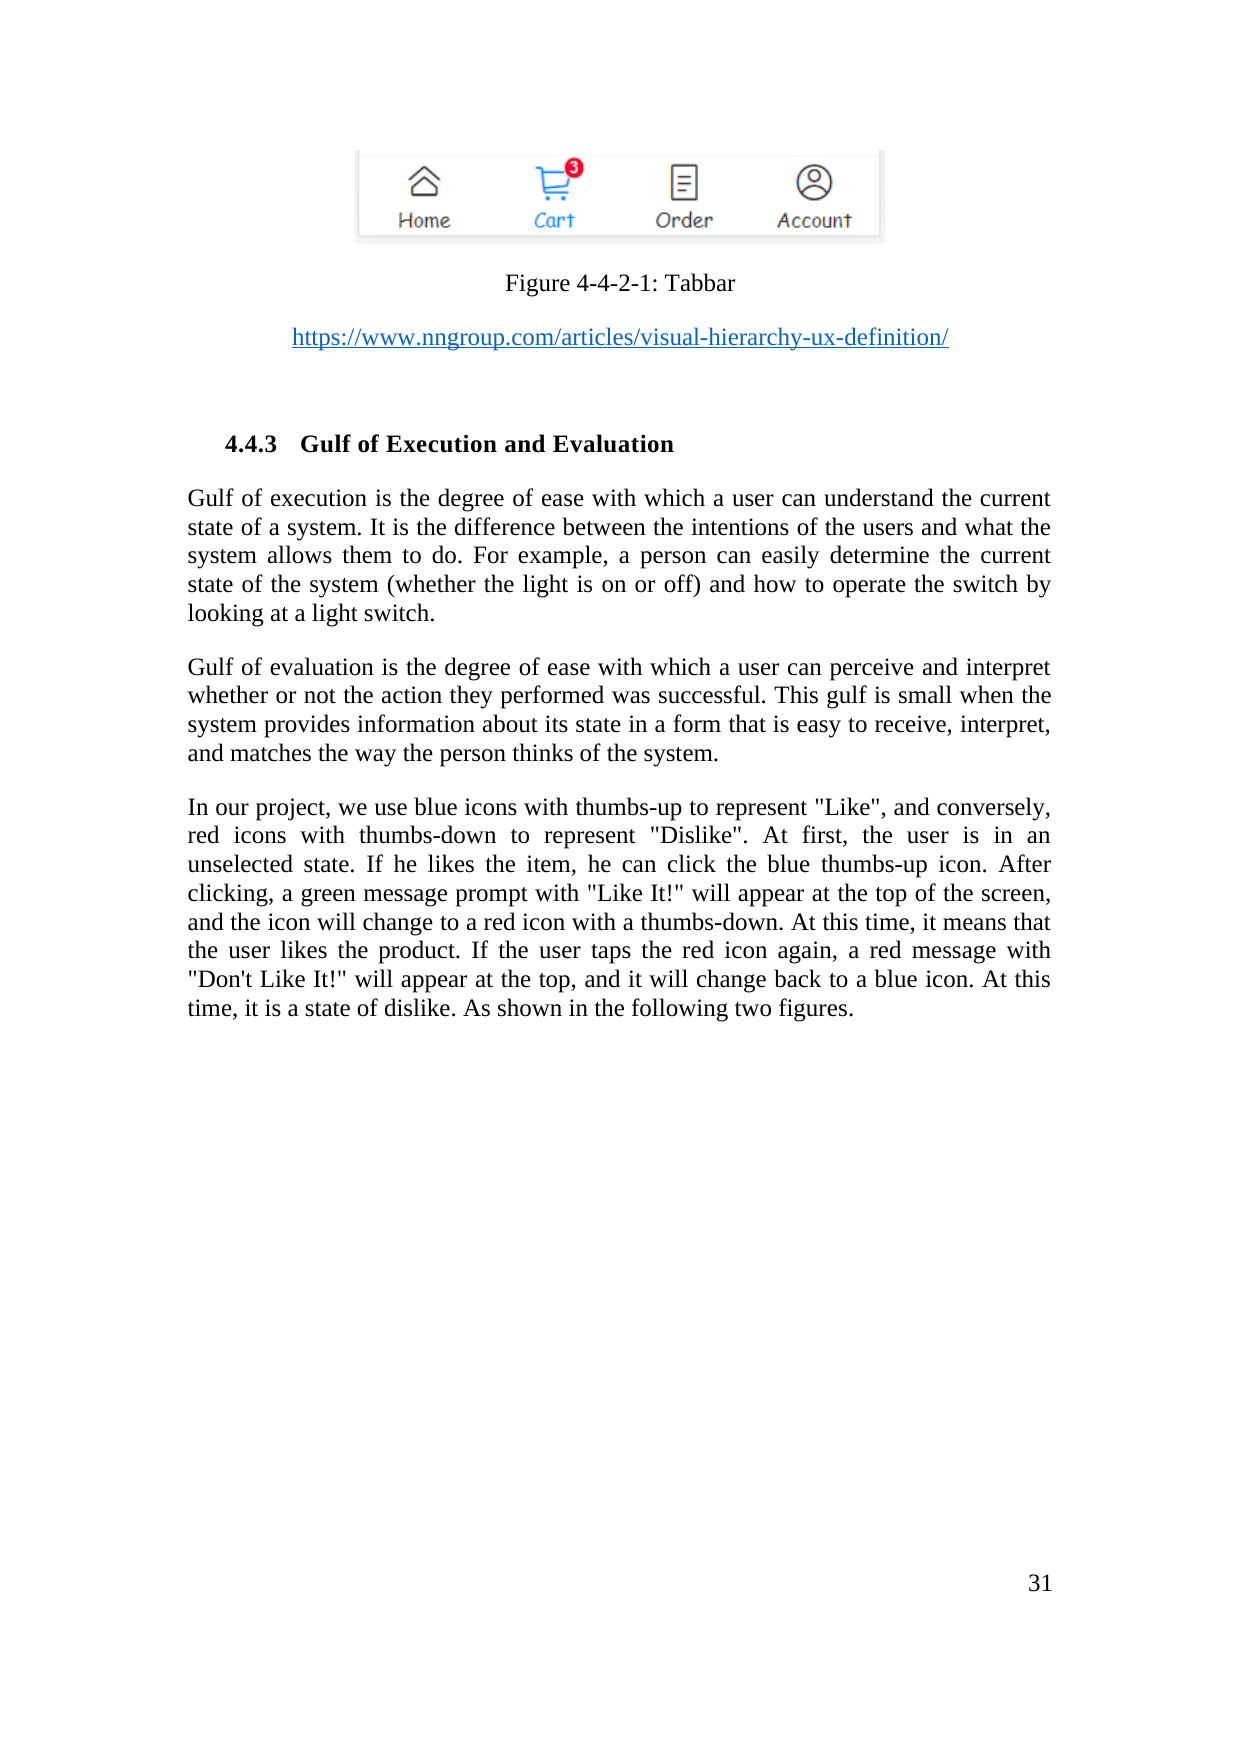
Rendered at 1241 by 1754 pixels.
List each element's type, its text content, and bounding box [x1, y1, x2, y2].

picture [354, 150, 886, 244]
subtitle Gulf of Execution and Evaluation [225, 429, 1053, 458]
text Figure 4-4-2-1: Tabbar [187, 268, 1053, 297]
text In our project, we use blue icons with thumbs-up to represent "Like", and conversely, red icons with thumbs-down to represent "Dislike". At first, the user is in an unselected state. If he likes the item, he can click the blue thumbs-up icon. After clicking, a green message prompt with "Like It!" will appear at the top of the screen, and the icon will change to a red icon with a thumbs-down. At this time, it means that the user likes the product. If the user taps the red icon again, a red message with "Don't Like It!" will appear at the top, and it will change back to a blue icon. At this time, it is a state of dislike. As shown in the following two figures. [187, 792, 1053, 1022]
text Gulf of evaluation is the degree of ease with which a user can perceive and interpret whether or not the action they performed was successful. This gulf is small when the system provides information about its state in a form that is easy to receive, interpret, and matches the way the person thinks of the system. [187, 652, 1053, 767]
text https://www.nngroup.com/articles/visual-hierarchy-ux-definition/ [187, 322, 1053, 351]
text Gulf of execution is the degree of ease with which a user can understand the current state of a system. It is the difference between the intentions of the users and what the system allows them to do. For example, a person can easily determine the current state of the system (whether the light is on or off) and how to operate the switch by looking at a light switch. [187, 483, 1053, 627]
